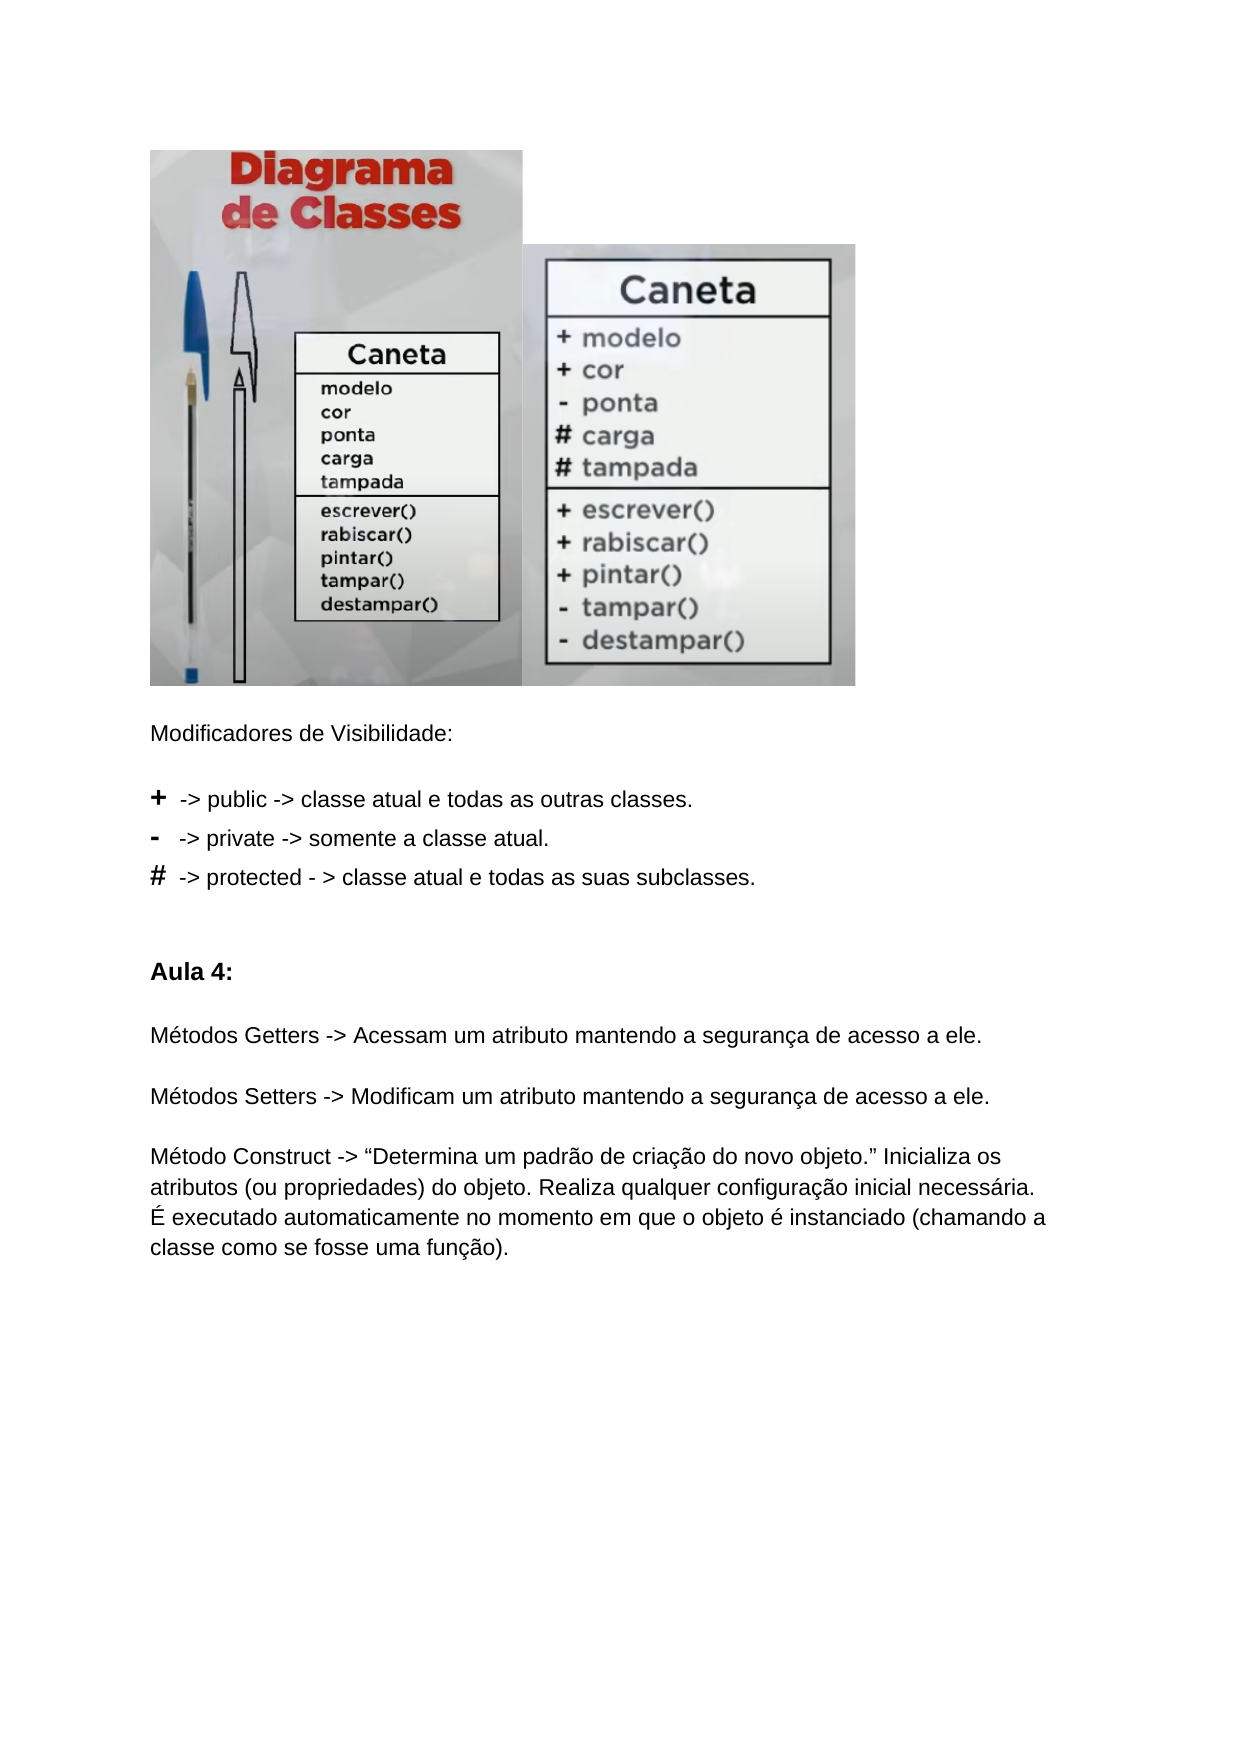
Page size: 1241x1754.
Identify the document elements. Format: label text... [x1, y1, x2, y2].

text - -> private -> somente a classe atual. [150, 819, 1090, 852]
text Método Construct -> “Determina um padrão de criação do novo objeto.” Inicializa os atributos (ou propriedades) do objeto. Realiza qualquer configuração inicial necessária. [150, 1143, 1090, 1200]
text # -> protected - > classe atual e todas as suas subclasses. [150, 857, 1090, 891]
text + -> public -> classe atual e todas as outras classes. [150, 780, 1090, 814]
text Aula 4: [150, 956, 1090, 985]
picture [150, 150, 856, 686]
text É executado automaticamente no momento em que o objeto é instanciado (chamando a classe como se fosse uma função). [150, 1204, 1090, 1260]
text Métodos Setters -> Modificam um atributo mantendo a segurança de acesso a ele. [150, 1083, 1090, 1109]
text Métodos Getters -> Acessam um atributo mantendo a segurança de acesso a ele. [150, 1022, 1090, 1049]
text Modificadores de Visibilidade: [150, 720, 1090, 746]
